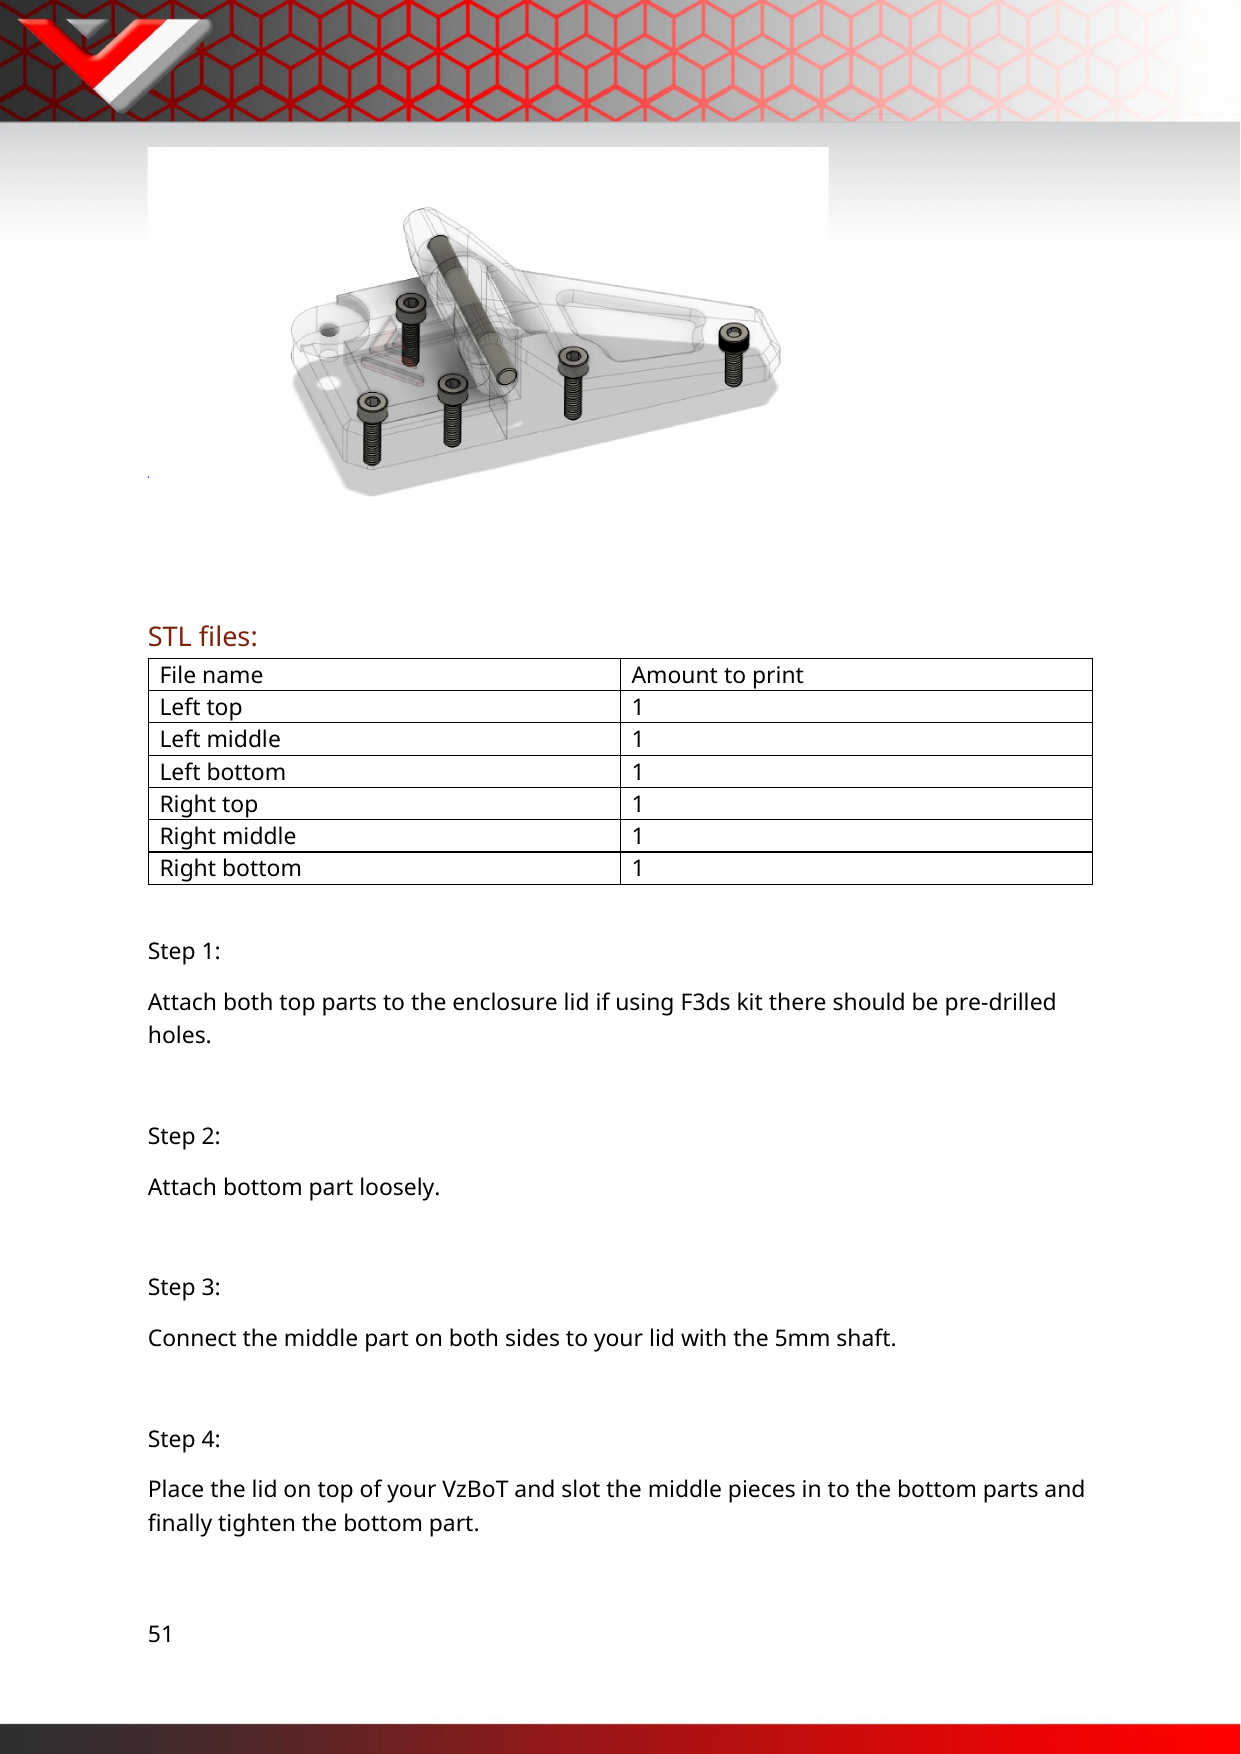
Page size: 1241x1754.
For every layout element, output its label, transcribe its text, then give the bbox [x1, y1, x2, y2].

table_cell 1 [621, 853, 1092, 884]
text Attach both top parts to the enclosure lid if using F3ds kit there should be pre-drilled holes. [148, 986, 1093, 1051]
table_cell Left middle [149, 723, 620, 754]
text Step 2: [148, 1120, 1093, 1151]
table_cell Left bottom [149, 756, 620, 787]
text Attach bottom part loosely. [148, 1171, 1093, 1202]
table_cell Right bottom [149, 853, 620, 884]
table_cell 1 [621, 723, 1092, 754]
table_cell 1 [621, 691, 1092, 722]
table_cell Left top [149, 691, 620, 722]
text Place the lid on top of your VzBoT and slot the middle pieces in to the bottom parts and finally tighten the bottom part. [148, 1473, 1093, 1538]
table_header Amount to print [621, 659, 1092, 690]
table_cell 1 [621, 756, 1092, 787]
table_header File name [149, 659, 620, 690]
table_cell Right top [149, 788, 620, 819]
table_cell Right middle [149, 820, 620, 851]
picture [0, 0, 1241, 1754]
text Connect the middle part on both sides to your lid with the 5mm shaft. [148, 1322, 1093, 1353]
table_cell 1 [621, 788, 1092, 819]
text Step 3: [148, 1271, 1093, 1303]
table_cell 1 [621, 820, 1092, 851]
text Step 4: [148, 1423, 1093, 1454]
subtitle STL files: [148, 618, 1093, 655]
text Step 1: [148, 935, 1093, 966]
